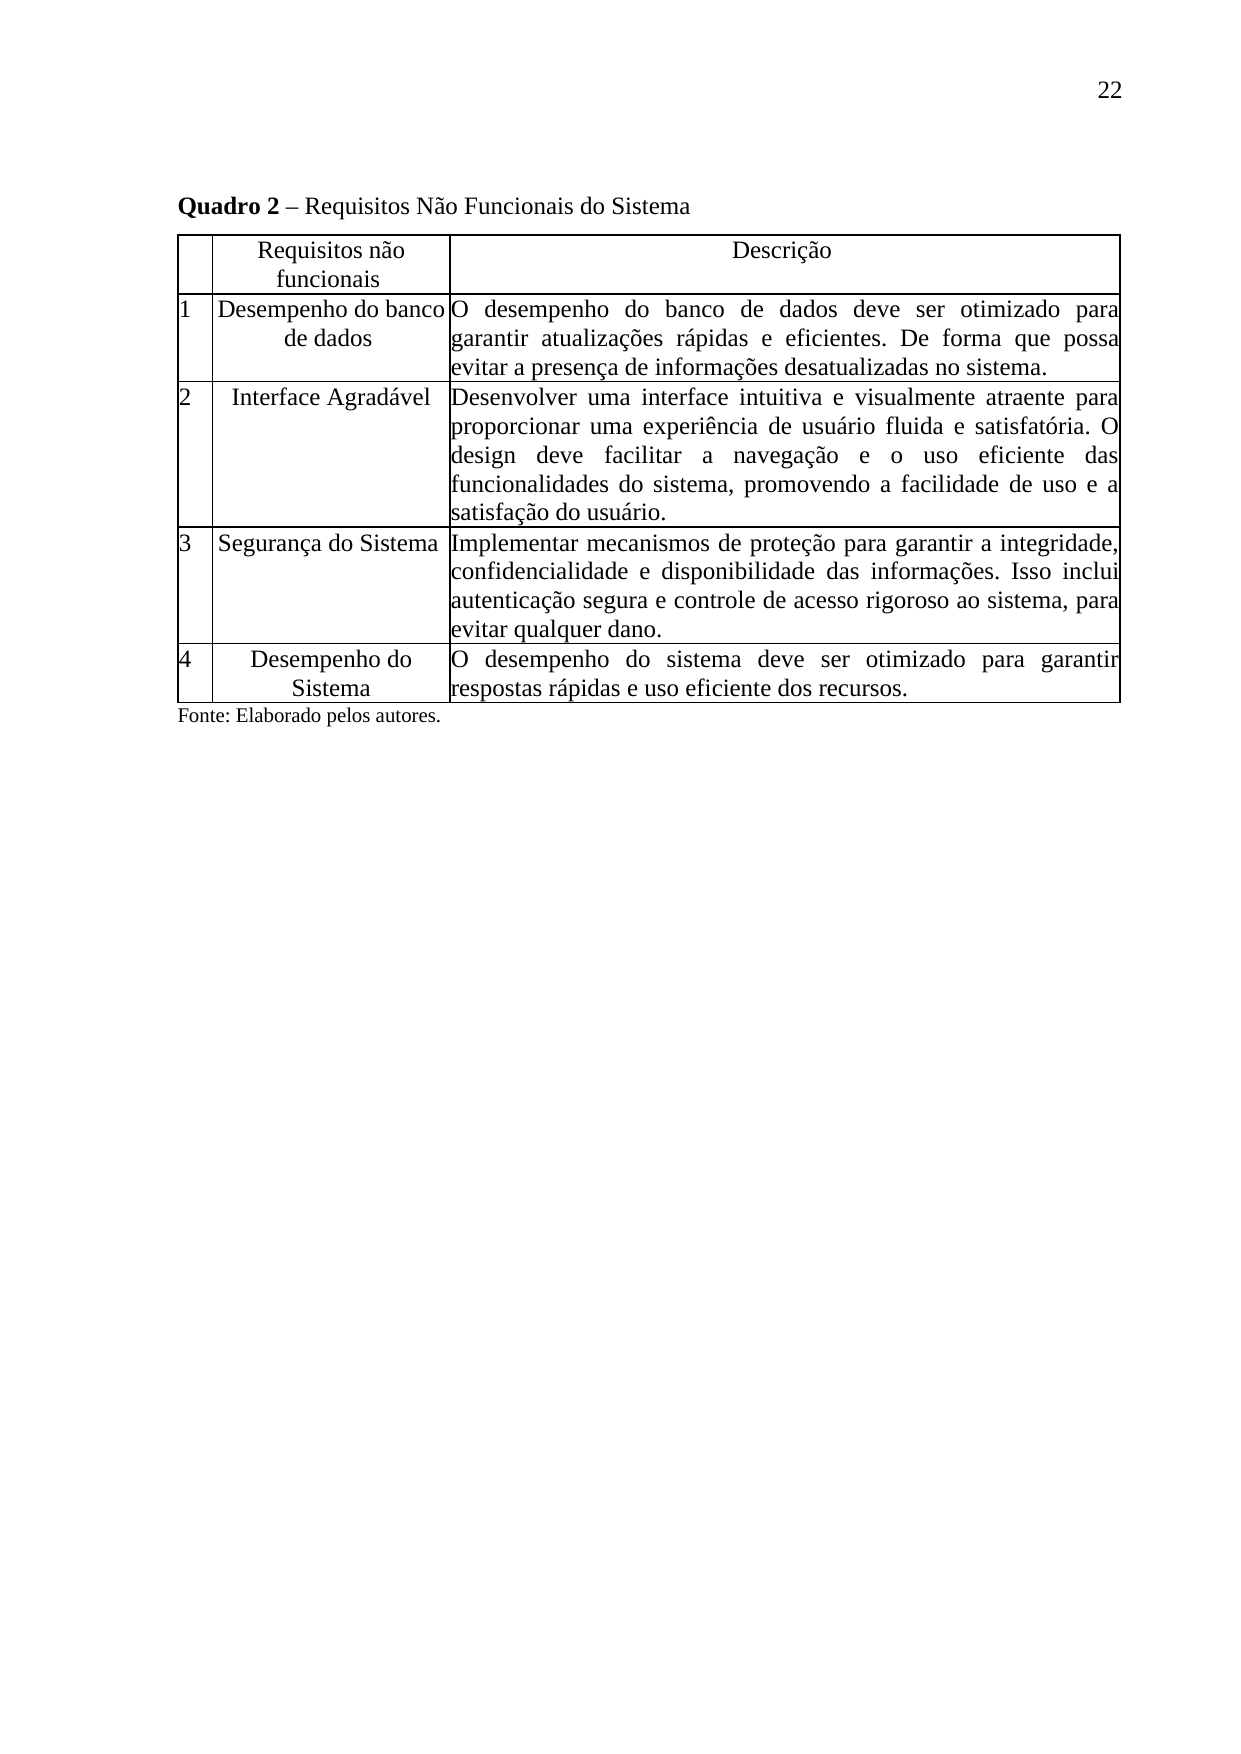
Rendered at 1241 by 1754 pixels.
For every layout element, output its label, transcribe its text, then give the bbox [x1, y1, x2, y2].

table_header Requisitos não funcionais [213, 236, 449, 293]
table_cell 4 [179, 644, 212, 702]
table_cell Desenvolver uma interface intuitiva e visualmente atraente para proporcionar uma experiência de usuário fluida e satisfatória. O design deve facilitar a navegação e o uso eficiente das funcionalidades do sistema, promovendo a facilidade de uso e a satisfação do usuário. [451, 382, 1119, 526]
table_header [179, 236, 212, 293]
table_cell Desempenho do banco de dados [213, 295, 449, 381]
table_header Descrição [451, 236, 1119, 293]
table_cell O desempenho do sistema deve ser otimizado para garantir respostas rápidas e uso eficiente dos recursos. [451, 644, 1119, 702]
table_cell Desempenho do Sistema [213, 644, 449, 702]
table_cell Interface Agradável [213, 382, 449, 526]
text Fonte: Elaborado pelos autores. [177, 703, 1122, 727]
table_cell 3 [179, 528, 212, 643]
table_cell O desempenho do banco de dados deve ser otimizado para garantir atualizações rápidas e eficientes. De forma que possa evitar a presença de informações desatualizadas no sistema. [451, 295, 1119, 381]
table_cell Implementar mecanismos de proteção para garantir a integridade, confidencialidade e disponibilidade das informações. Isso inclui autenticação segura e controle de acesso rigoroso ao sistema, para evitar qualquer dano. [451, 528, 1119, 643]
table_cell 2 [179, 382, 212, 526]
table_cell 1 [179, 295, 212, 381]
table_cell Segurança do Sistema [213, 528, 449, 643]
